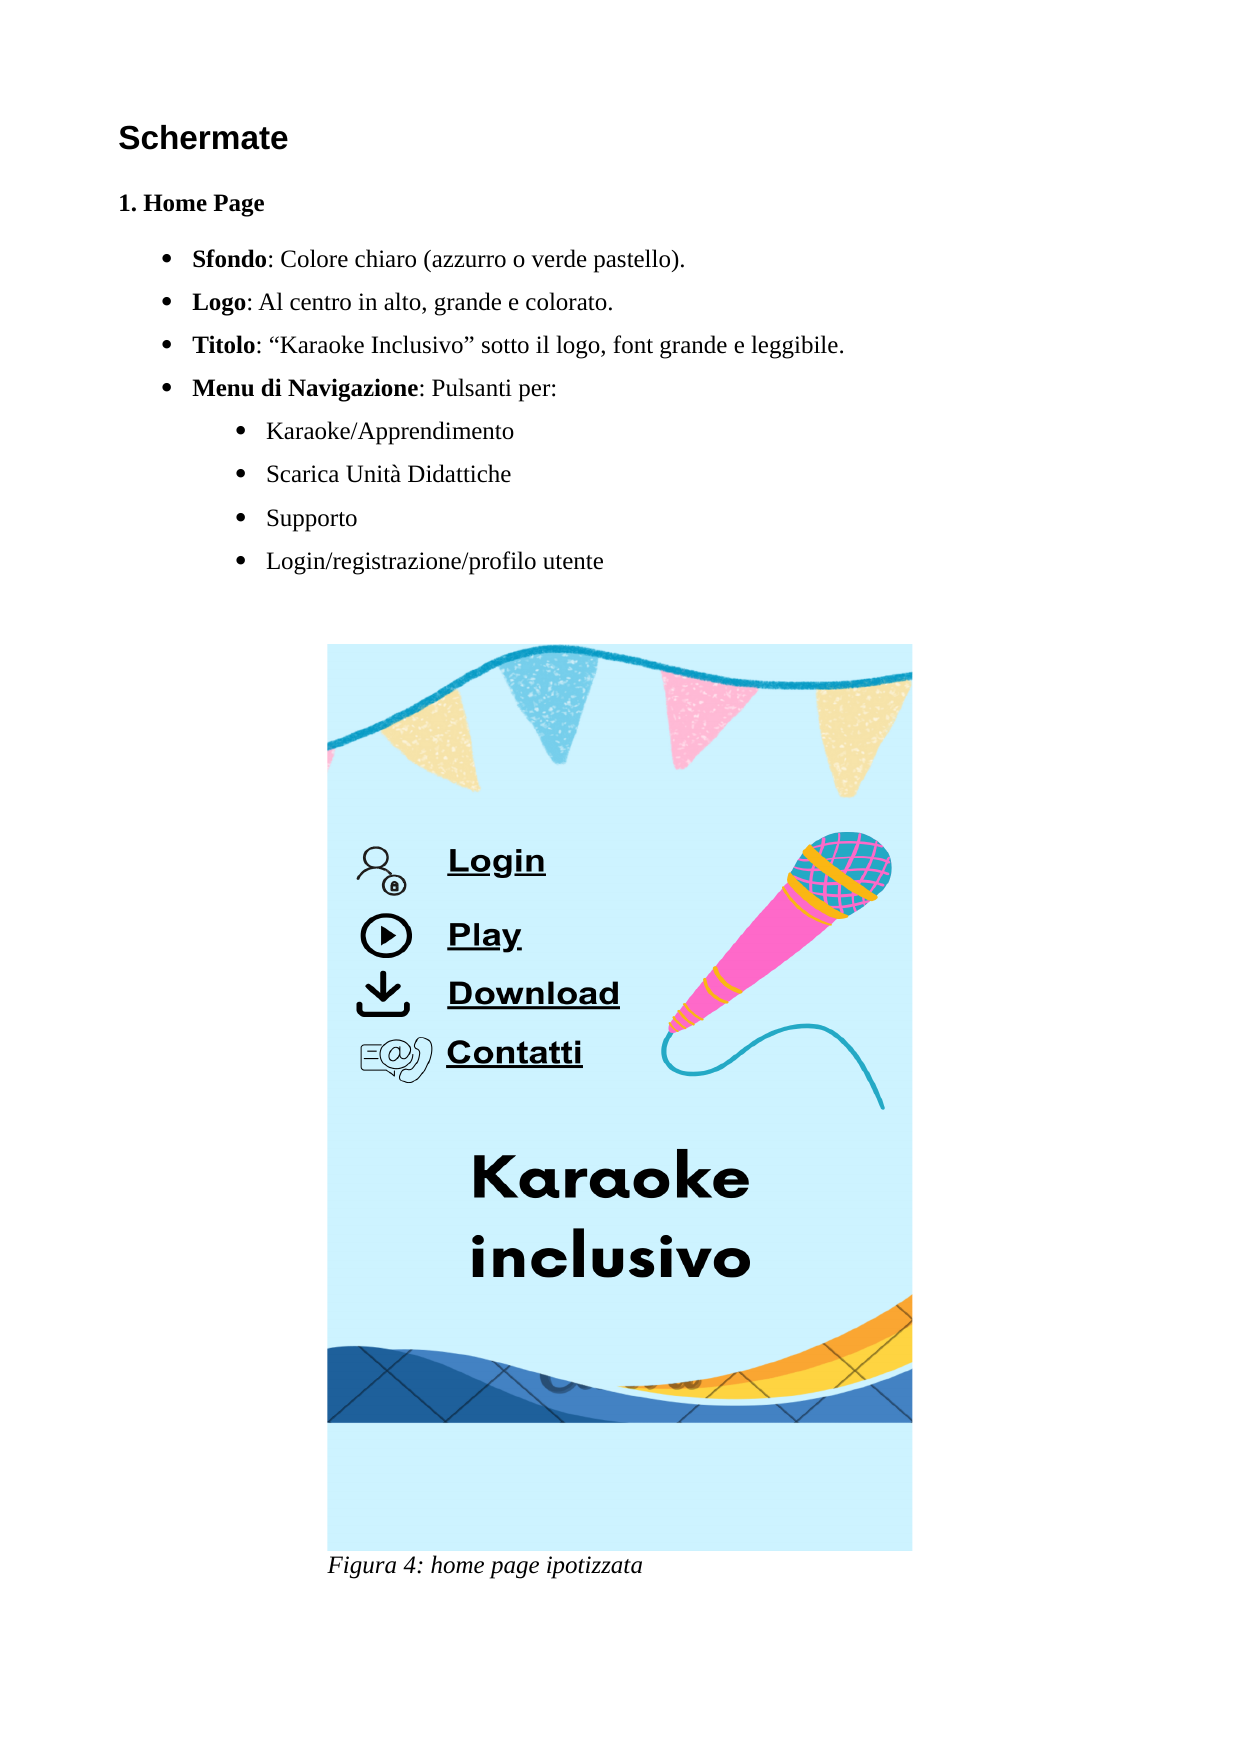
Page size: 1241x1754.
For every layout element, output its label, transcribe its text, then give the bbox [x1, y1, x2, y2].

list Scarica Unità Didattiche [236, 459, 1122, 488]
list Sfondo: Colore chiaro (azzurro o verde pastello). [162, 244, 1122, 273]
picture [327, 644, 913, 1551]
list Supporto [236, 503, 1122, 531]
list Titolo: “Karaoke Inclusivo” sotto il logo, font grande e leggibile. [162, 330, 1122, 359]
list Karaoke/Apprendimento [236, 416, 1122, 445]
list Logo: Al centro in alto, grande e colorato. [162, 287, 1122, 316]
list Menu di Navigazione: Pulsanti per: [162, 373, 1122, 402]
list Login/registrazione/profilo utente [236, 546, 1122, 574]
subtitle Schermate [118, 118, 1122, 157]
subtitle 1. Home Page [118, 188, 1122, 217]
